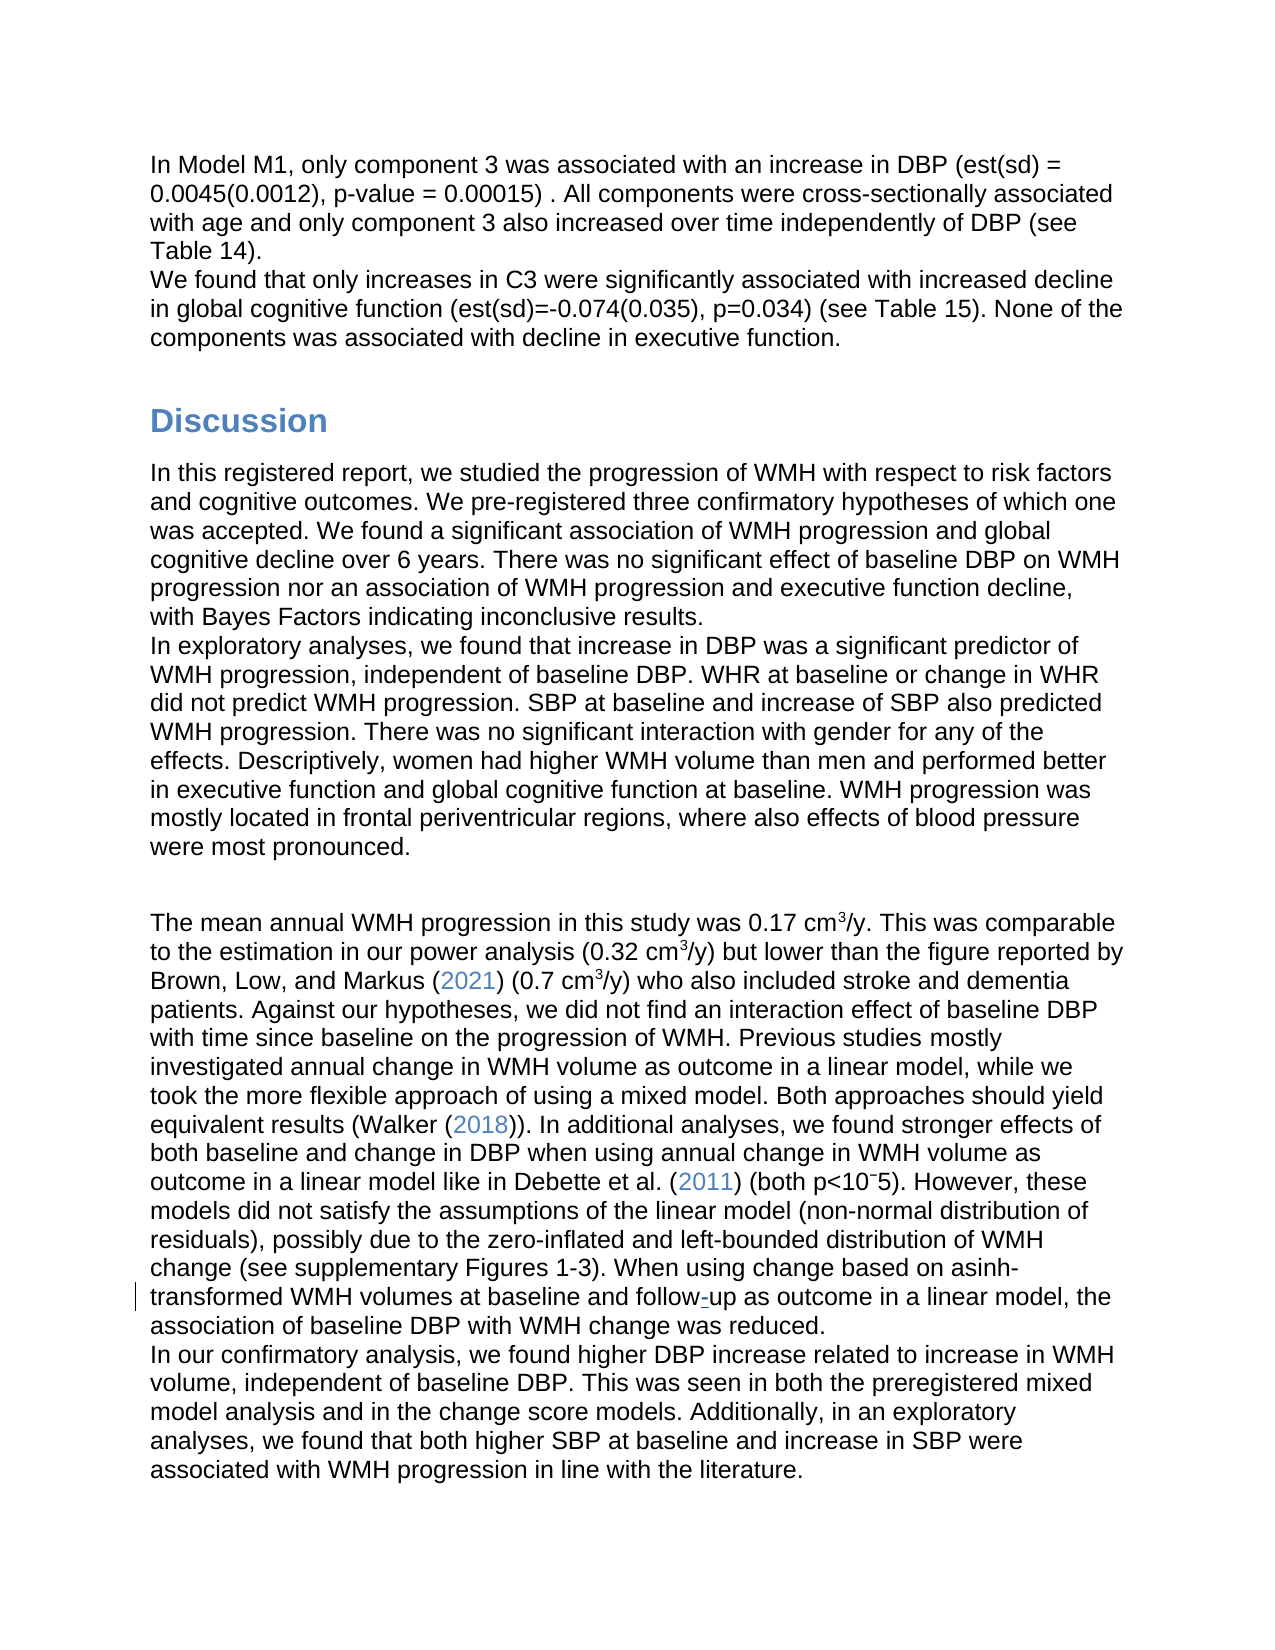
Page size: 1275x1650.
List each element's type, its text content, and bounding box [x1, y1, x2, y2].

subtitle Discussion [150, 401, 1125, 440]
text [150, 150, 1125, 351]
text In this registered report, we studied the progression of WMH with respect to risk factors and cognitive outcomes. We pre-registered three confirmatory hypotheses of which one was accepted. We found a significant association of WMH progression and global cognitive decline over 6 years. There was no significant effect of baseline DBP on WMH progression nor an association of WMH progression and executive function decline, with Bayes Factors indicating inconclusive results. In exploratory analyses, we found that increase in DBP was a significant predictor of WMH progression, independent of baseline DBP. WHR at baseline or change in WHR did not predict WMH progression. SBP at baseline and increase of SBP also predicted WMH progression. There was no significant interaction with gender for any of the effects. Descriptively, women had higher WMH volume than men and performed better in executive function and global cognitive function at baseline. WMH progression was mostly located in frontal periventricular regions, where also effects of blood pressure were most pronounced. [150, 458, 1125, 890]
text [150, 908, 1125, 1483]
